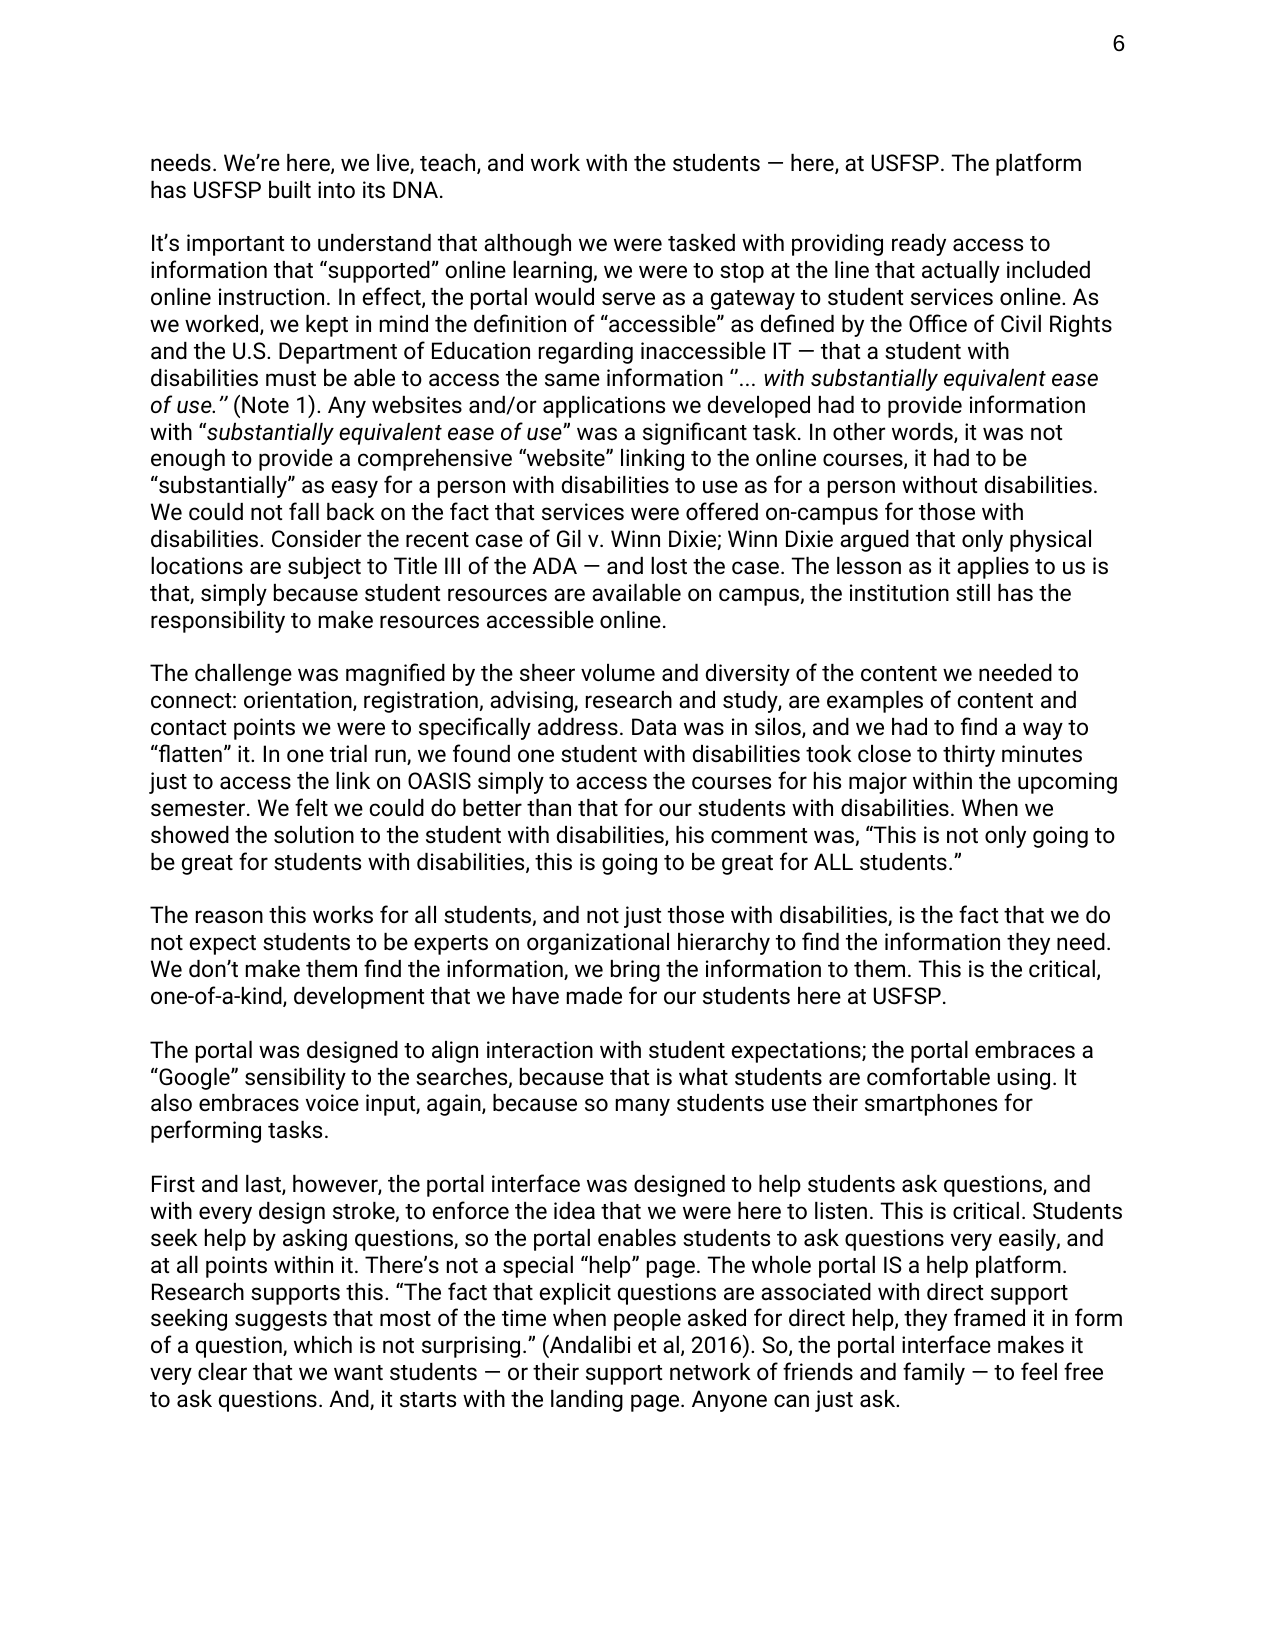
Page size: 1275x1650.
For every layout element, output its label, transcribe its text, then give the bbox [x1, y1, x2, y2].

text The portal was designed to align interaction with student expectations; the portal embraces a “Google” sensibility to the searches, because that is what students are comfortable using. It also embraces voice input, again, because so many students use their smartphones for performing tasks. [150, 1037, 1125, 1144]
text First and last, however, the portal interface was designed to help students ask questions, and with every design stroke, to enforce the idea that we were here to listen. This is critical. Students seek help by asking questions, so the portal enables students to ask questions very easily, and at all points within it. There’s not a special “help” page. The whole portal IS a help platform. Research supports this. “The fact that explicit questions are associated with direct support seeking suggests that most of the time when people asked for direct help, they framed it in form of a question, which is not surprising.” (Andalibi et al, 2016). So, the portal interface makes it very clear that we want students — or their support network of friends and family — to feel free to ask questions. And, it starts with the landing page. Anyone can just ask. [150, 1332, 1125, 1413]
text The challenge was magnified by the sheer volume and diversity of the content we needed to connect: orientation, registration, advising, research and study, are examples of content and contact points we were to specifically address. Data was in silos, and we had to find a way to “flatten” it. In one trial run, we found one student with disabilities took close to thirty minutes just to access the link on OASIS simply to access the courses for his major within the upcoming semester. We felt we could do better than that for our students with disabilities. When we showed the solution to the student with disabilities, his comment was, “This is not only going to be great for students with disabilities, this is going to be great for ALL students.” [150, 661, 1125, 876]
text It’s important to understand that although we were tasked with providing ready access to information that “supported” online learning, we were to stop at the line that actually included online instruction. In effect, the portal would serve as a gateway to student services online. As we worked, we kept in mind the definition of “accessible” as defined by the Office of Civil Rights and the U.S. Department of Education regarding inaccessible IT — that a student with disabilities must be able to access the same information ‘’... with substantially equivalent ease of use.’’ (Note 1). Any websites and/or applications we developed had to provide information with “substantially equivalent ease of use” was a significant task. In other words, it was not enough to provide a comprehensive “website” linking to the online courses, it had to be “substantially” as easy for a person with disabilities to use as for a person without disabilities. We could not fall back on the fact that services were offered on-campus for those with disabilities. Consider the recent case of Gil v. Winn Dixie; Winn Dixie argued that only physical locations are subject to Title III of the ADA — and lost the case. The lesson as it applies to us is that, simply because student resources are available on campus, the institution still has the responsibility to make resources accessible online. [150, 231, 1125, 634]
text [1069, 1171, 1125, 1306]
text The reason this works for all students, and not just those with disabilities, is the fact that we do not expect students to be experts on organizational hierarchy to find the information they need. We don’t make them find the information, we bring the information to them. This is the critical, one-of-a-kind, development that we have made for our students here at USFSP. [150, 902, 1125, 1010]
